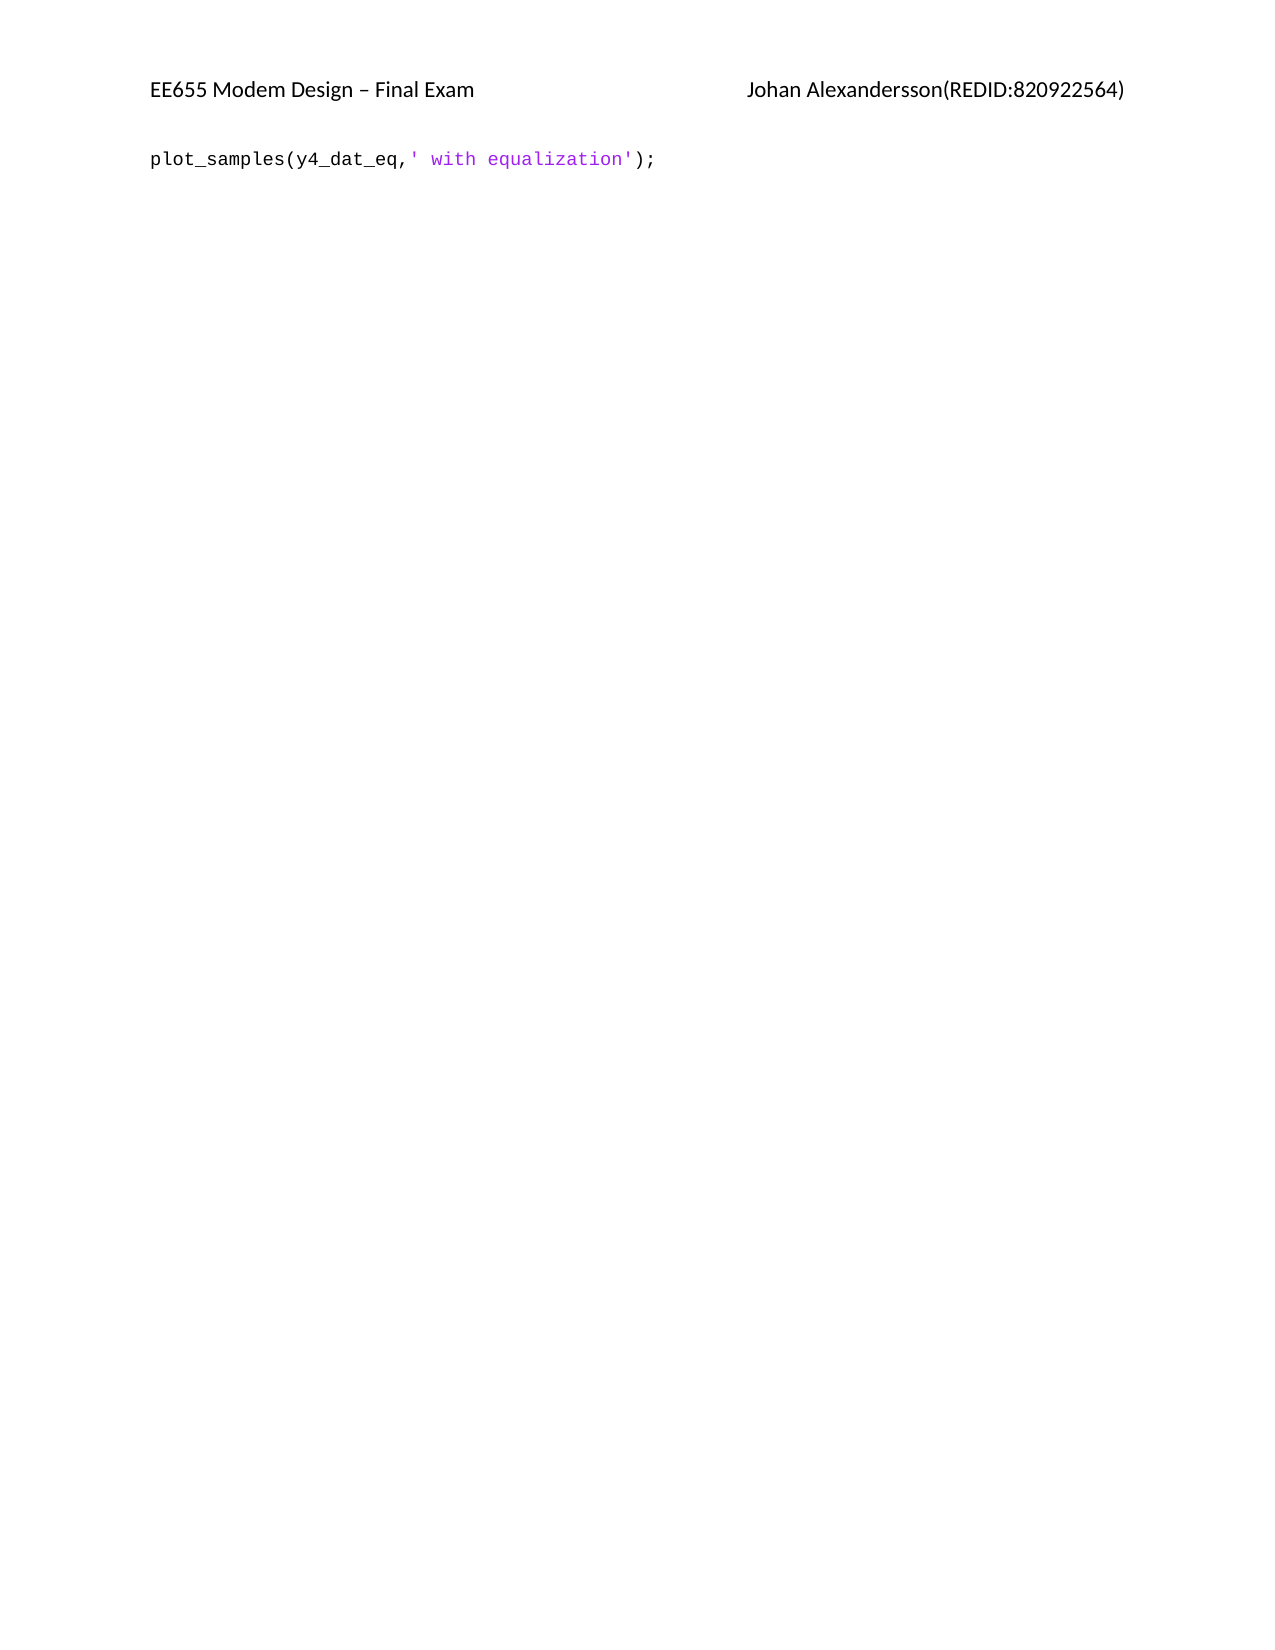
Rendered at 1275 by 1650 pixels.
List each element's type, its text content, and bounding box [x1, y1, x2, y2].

text plot_samples(y4_dat_eq,' with equalization'); [150, 150, 1125, 171]
